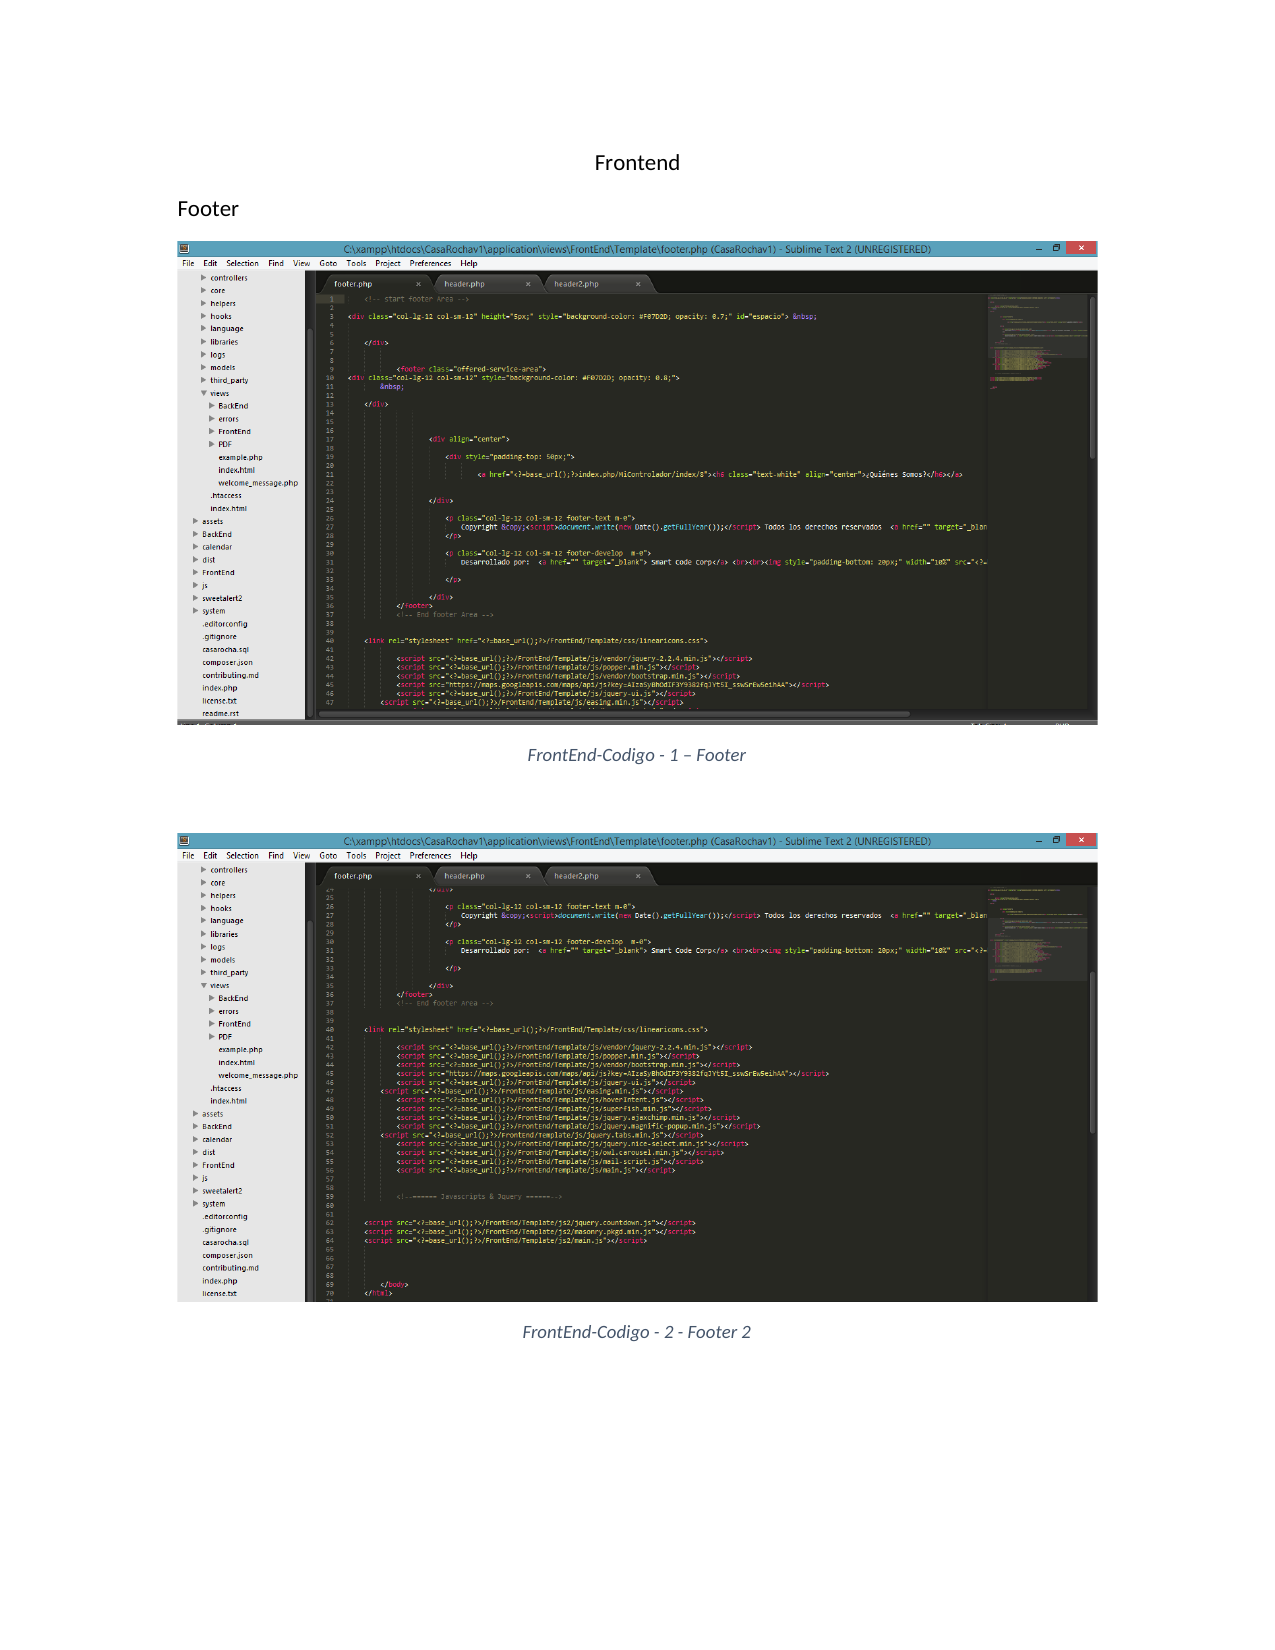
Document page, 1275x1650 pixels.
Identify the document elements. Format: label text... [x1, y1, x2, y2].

picture [177, 241, 1098, 725]
picture [177, 833, 1098, 1302]
text Footer [177, 194, 1098, 222]
text Frontend [177, 148, 1098, 176]
